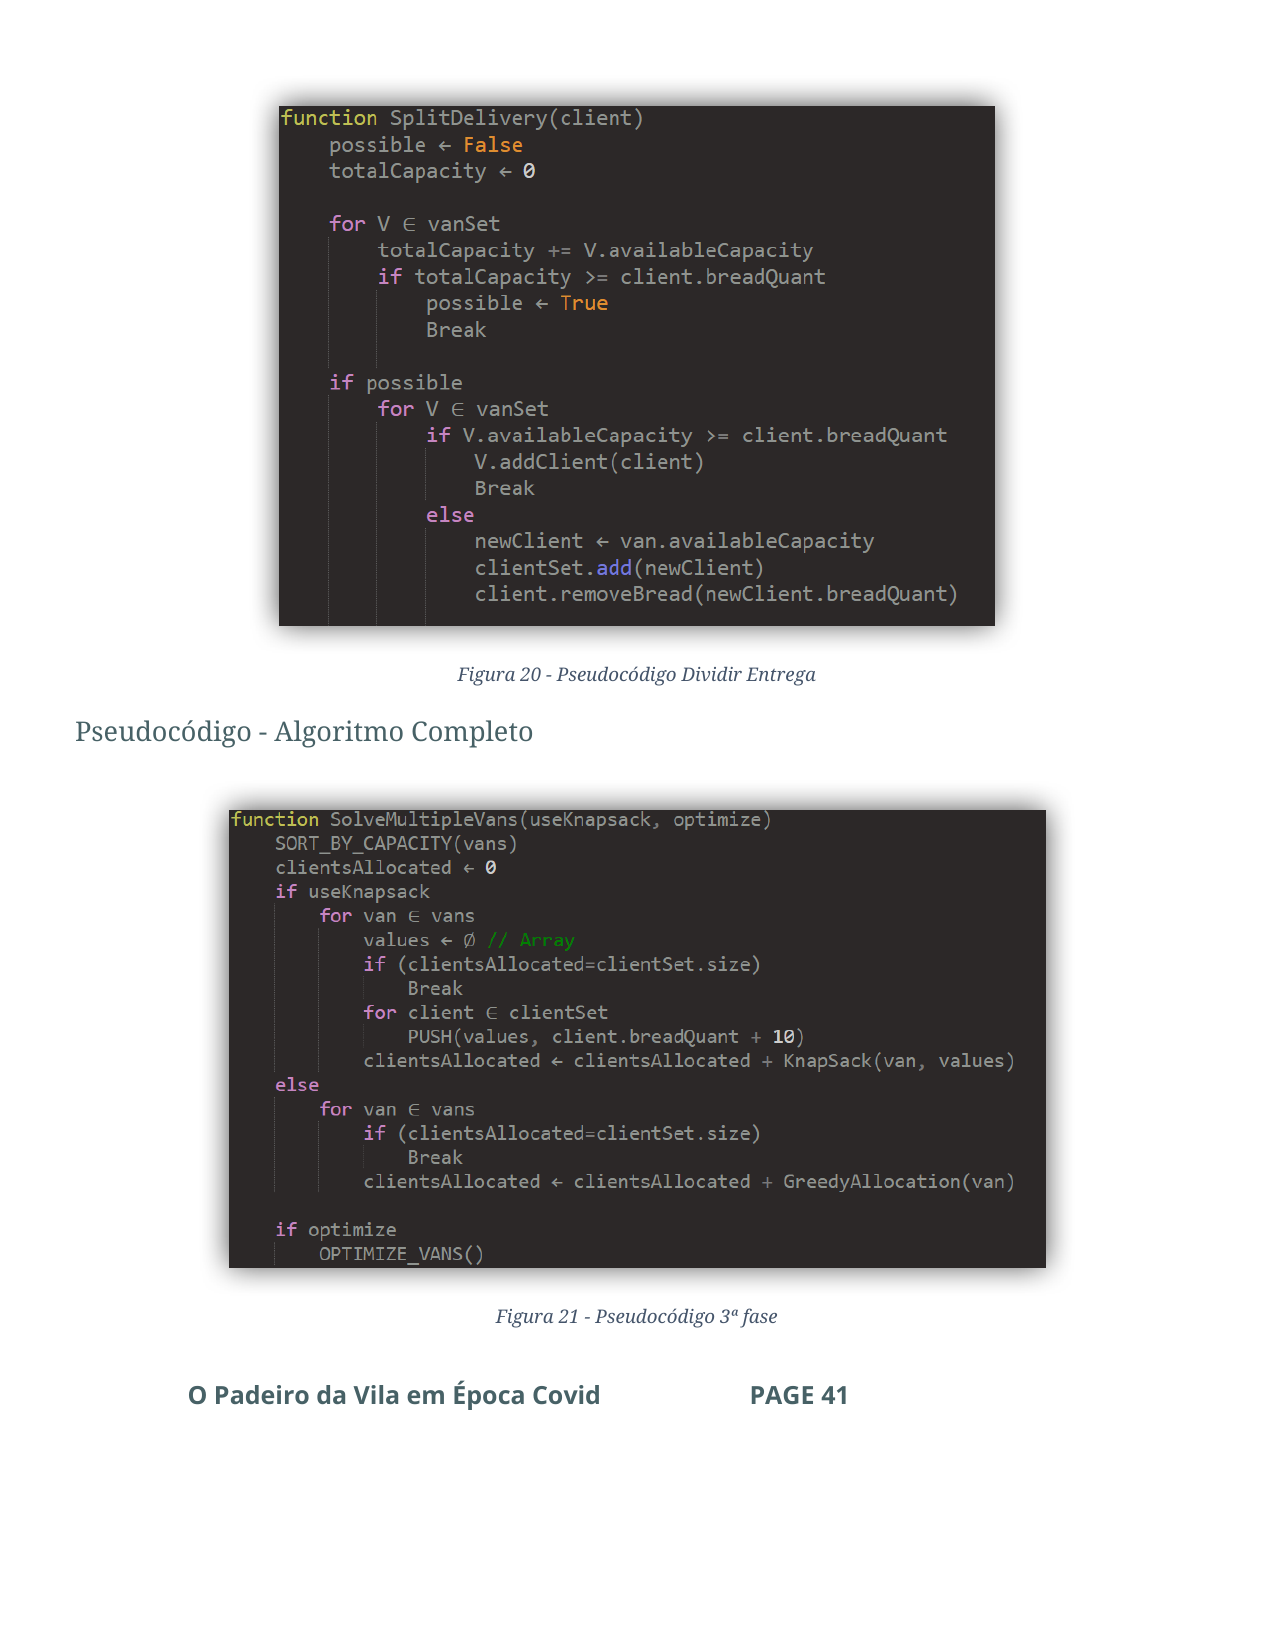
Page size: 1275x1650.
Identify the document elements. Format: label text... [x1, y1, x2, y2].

text Figura 20 - Pseudocódigo Dividir Entrega [75, 662, 1200, 687]
text Figura 21 - Pseudocódigo 3ª fase [75, 1303, 1200, 1329]
picture [279, 106, 995, 626]
subtitle Pseudocódigo - Algoritmo Completo [75, 712, 1200, 749]
picture [229, 810, 1046, 1268]
